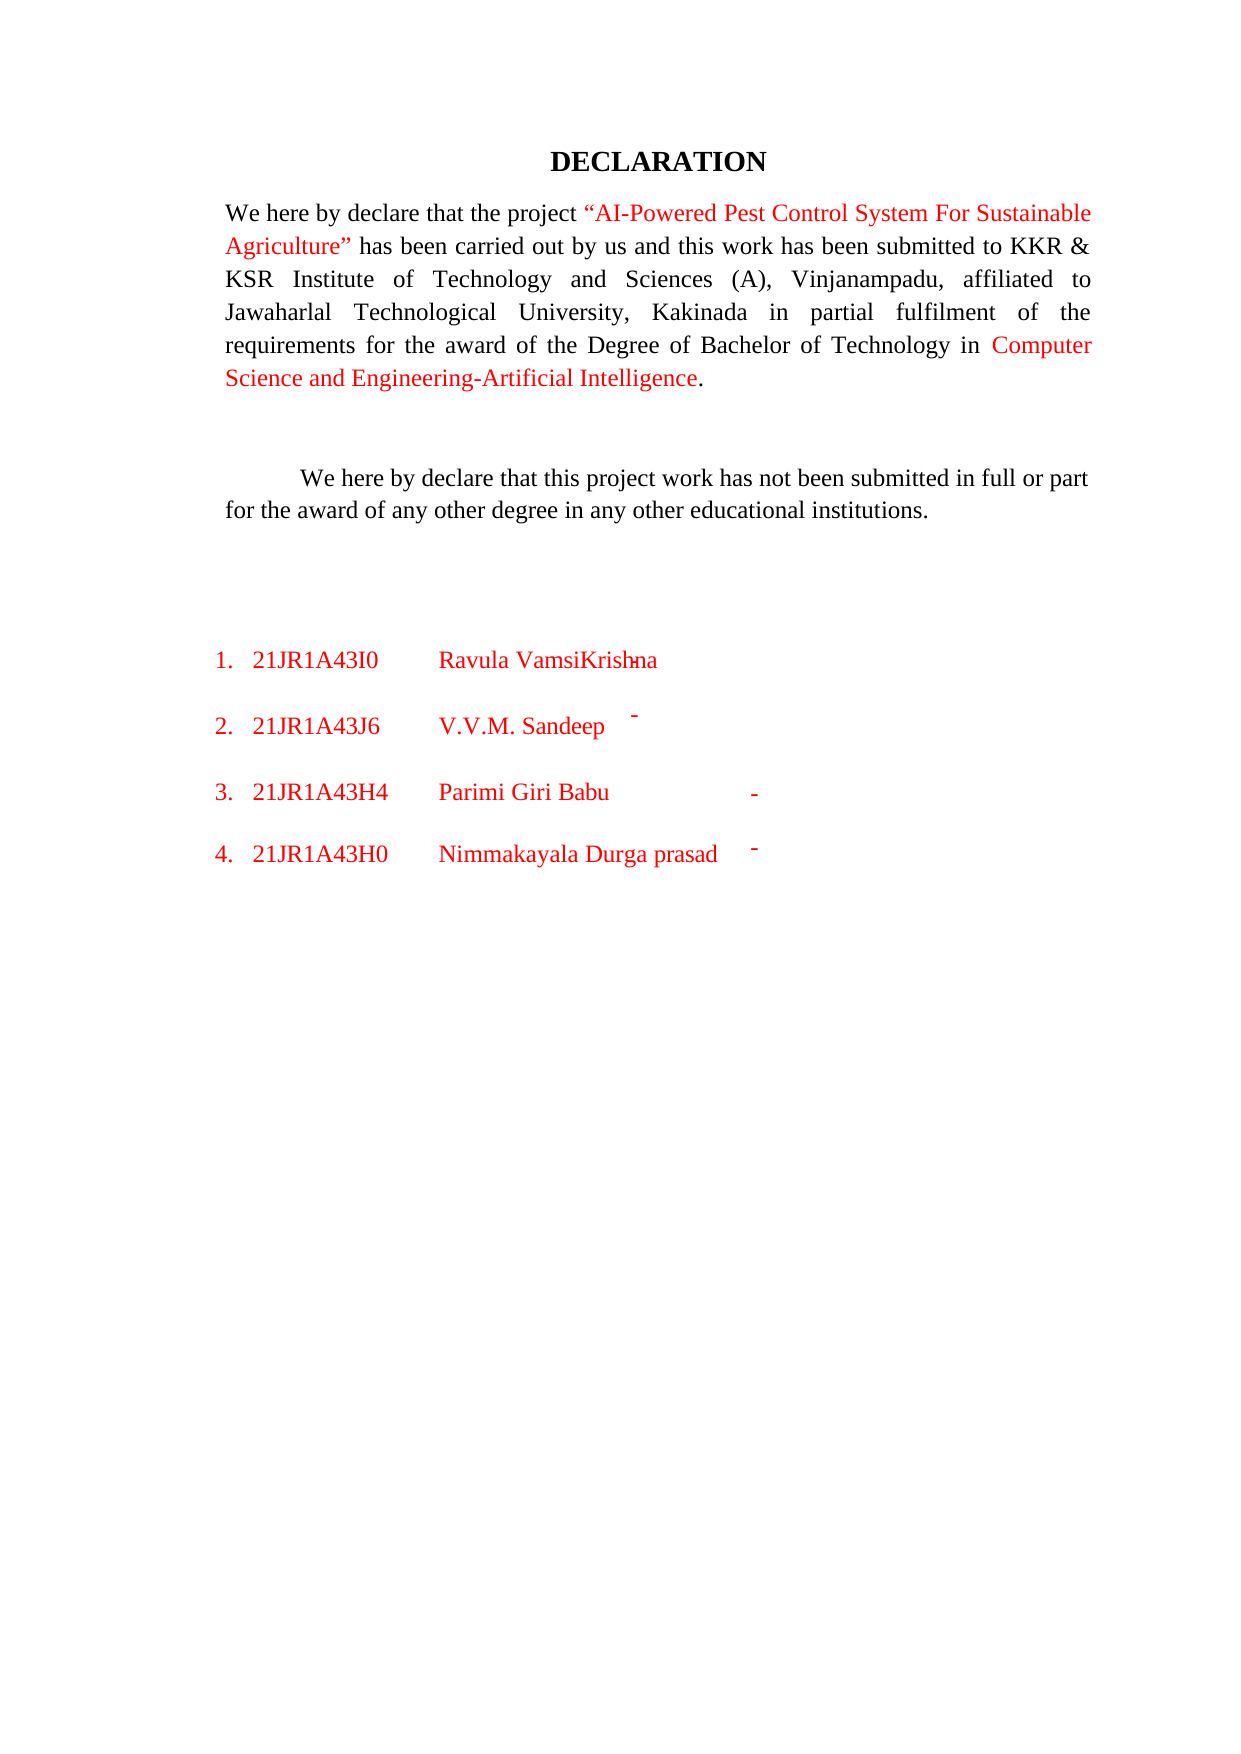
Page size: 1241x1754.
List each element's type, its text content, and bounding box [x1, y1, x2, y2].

text - [402, 832, 1107, 860]
text - [402, 778, 1107, 807]
subtitle DECLARATION [209, 144, 1107, 177]
text We here by declare that this project work has not been submitted in full or part for the award of any other degree in any other educational institutions. [225, 463, 1103, 524]
text - [162, 699, 1107, 727]
text - [162, 645, 1107, 674]
text We here by declare that the project “AI-Powered Pest Control System For Sustainable Agriculture” has been carried out by us and this work has been submitted to KKR & KSR Institute of Technology and Sciences (A), Vinjanampadu, affiliated to Jawaharlal Technological University, Kakinada in partial fulfilment of the requirements for the award of the Degree of Bachelor of Technology in Computer Science and Engineering-Artificial Intelligence. [225, 198, 1092, 392]
